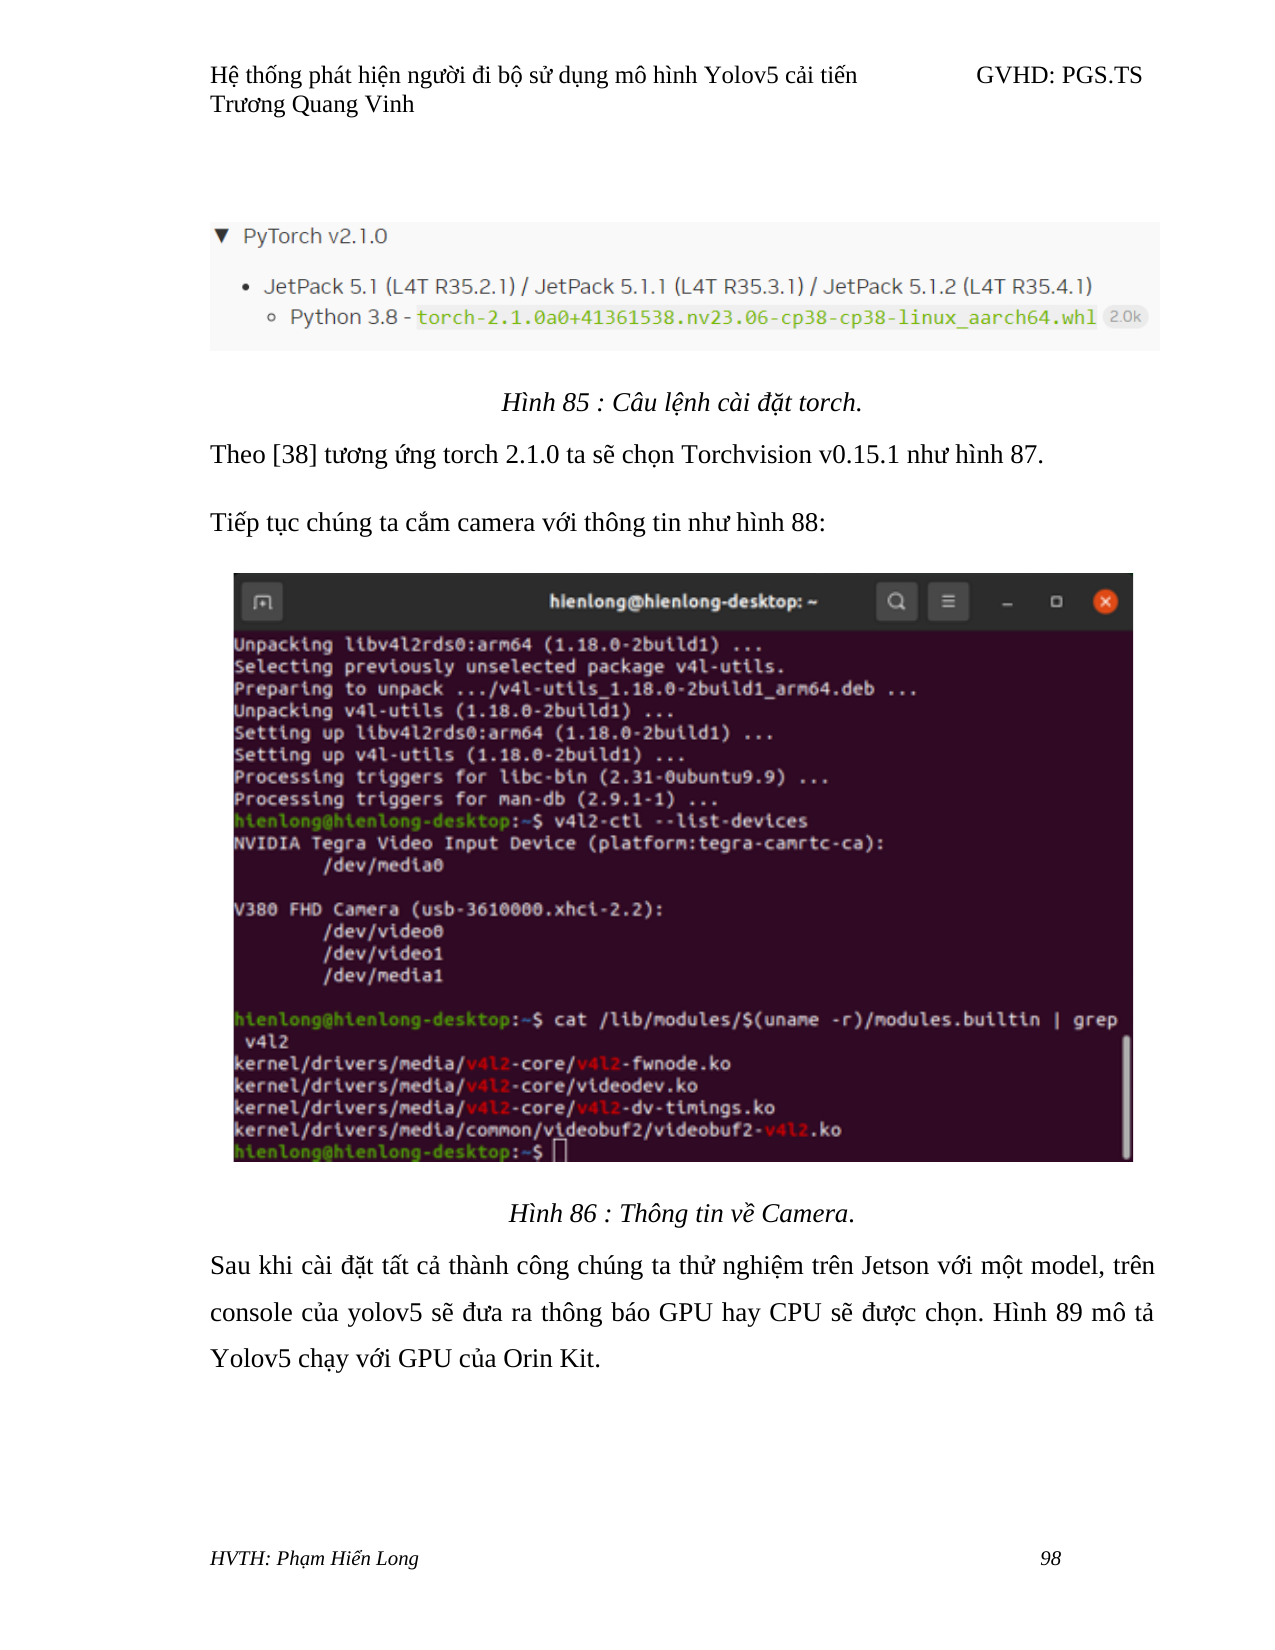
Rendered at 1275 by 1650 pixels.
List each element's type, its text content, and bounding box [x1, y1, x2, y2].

text Tiếp tục chúng ta cắm camera với thông tin như hình 88: [210, 506, 1156, 537]
picture [233, 573, 1134, 1162]
text Theo [38] tương ứng torch 2.1.0 ta sẽ chọn Torchvision v0.15.1 như hình 87. [210, 438, 1156, 469]
picture [210, 222, 1160, 351]
text Sau khi cài đặt tất cả thành công chúng ta thử nghiệm trên Jetson với một model, trên console của yolov5 sẽ đưa ra thông báo GPU hay CPU sẽ được chọn. Hình 89 mô tả Yolov5 chạy với GPU của Orin Kit. [210, 1249, 1156, 1374]
